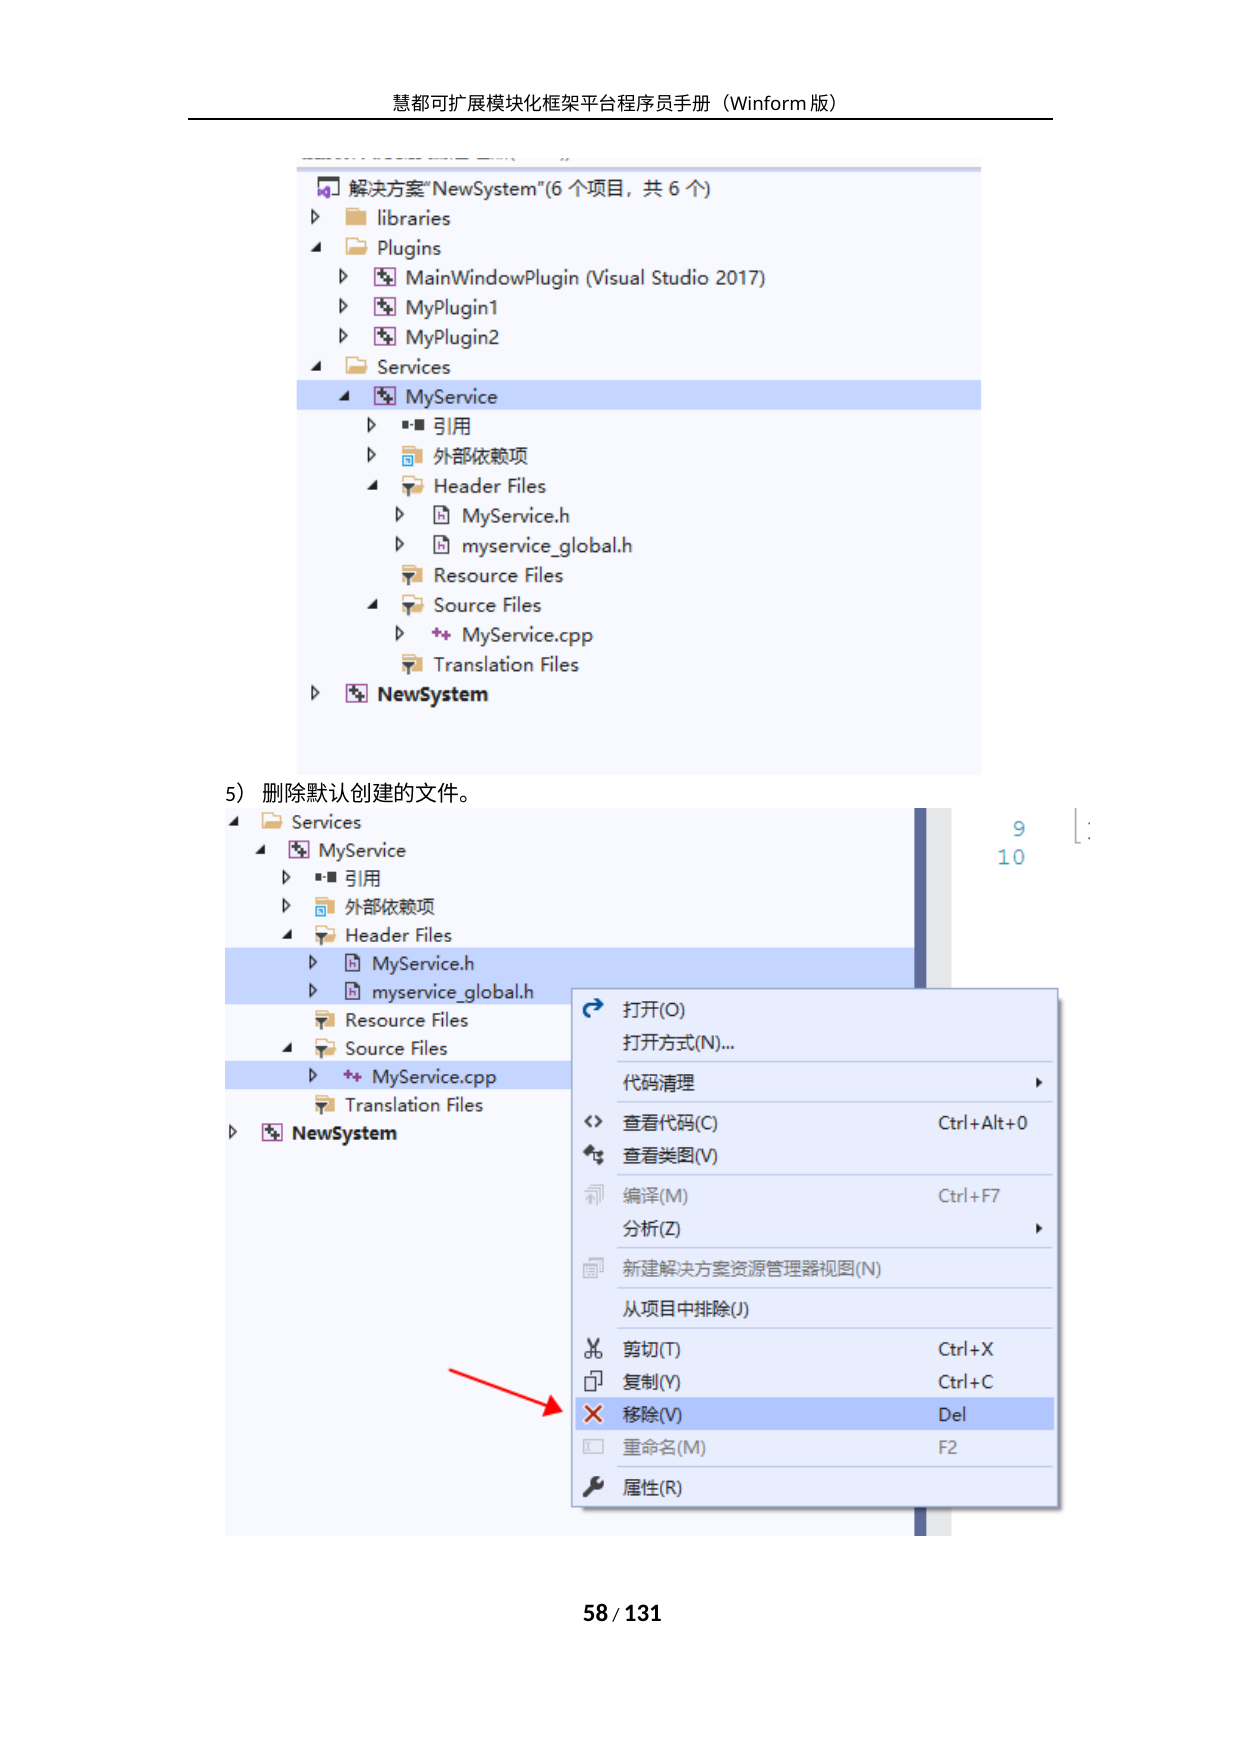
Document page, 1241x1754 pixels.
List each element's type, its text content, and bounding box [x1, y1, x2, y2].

list 删除默认创建的文件。 [225, 776, 1053, 808]
picture [225, 808, 1090, 1536]
picture [296, 158, 982, 775]
